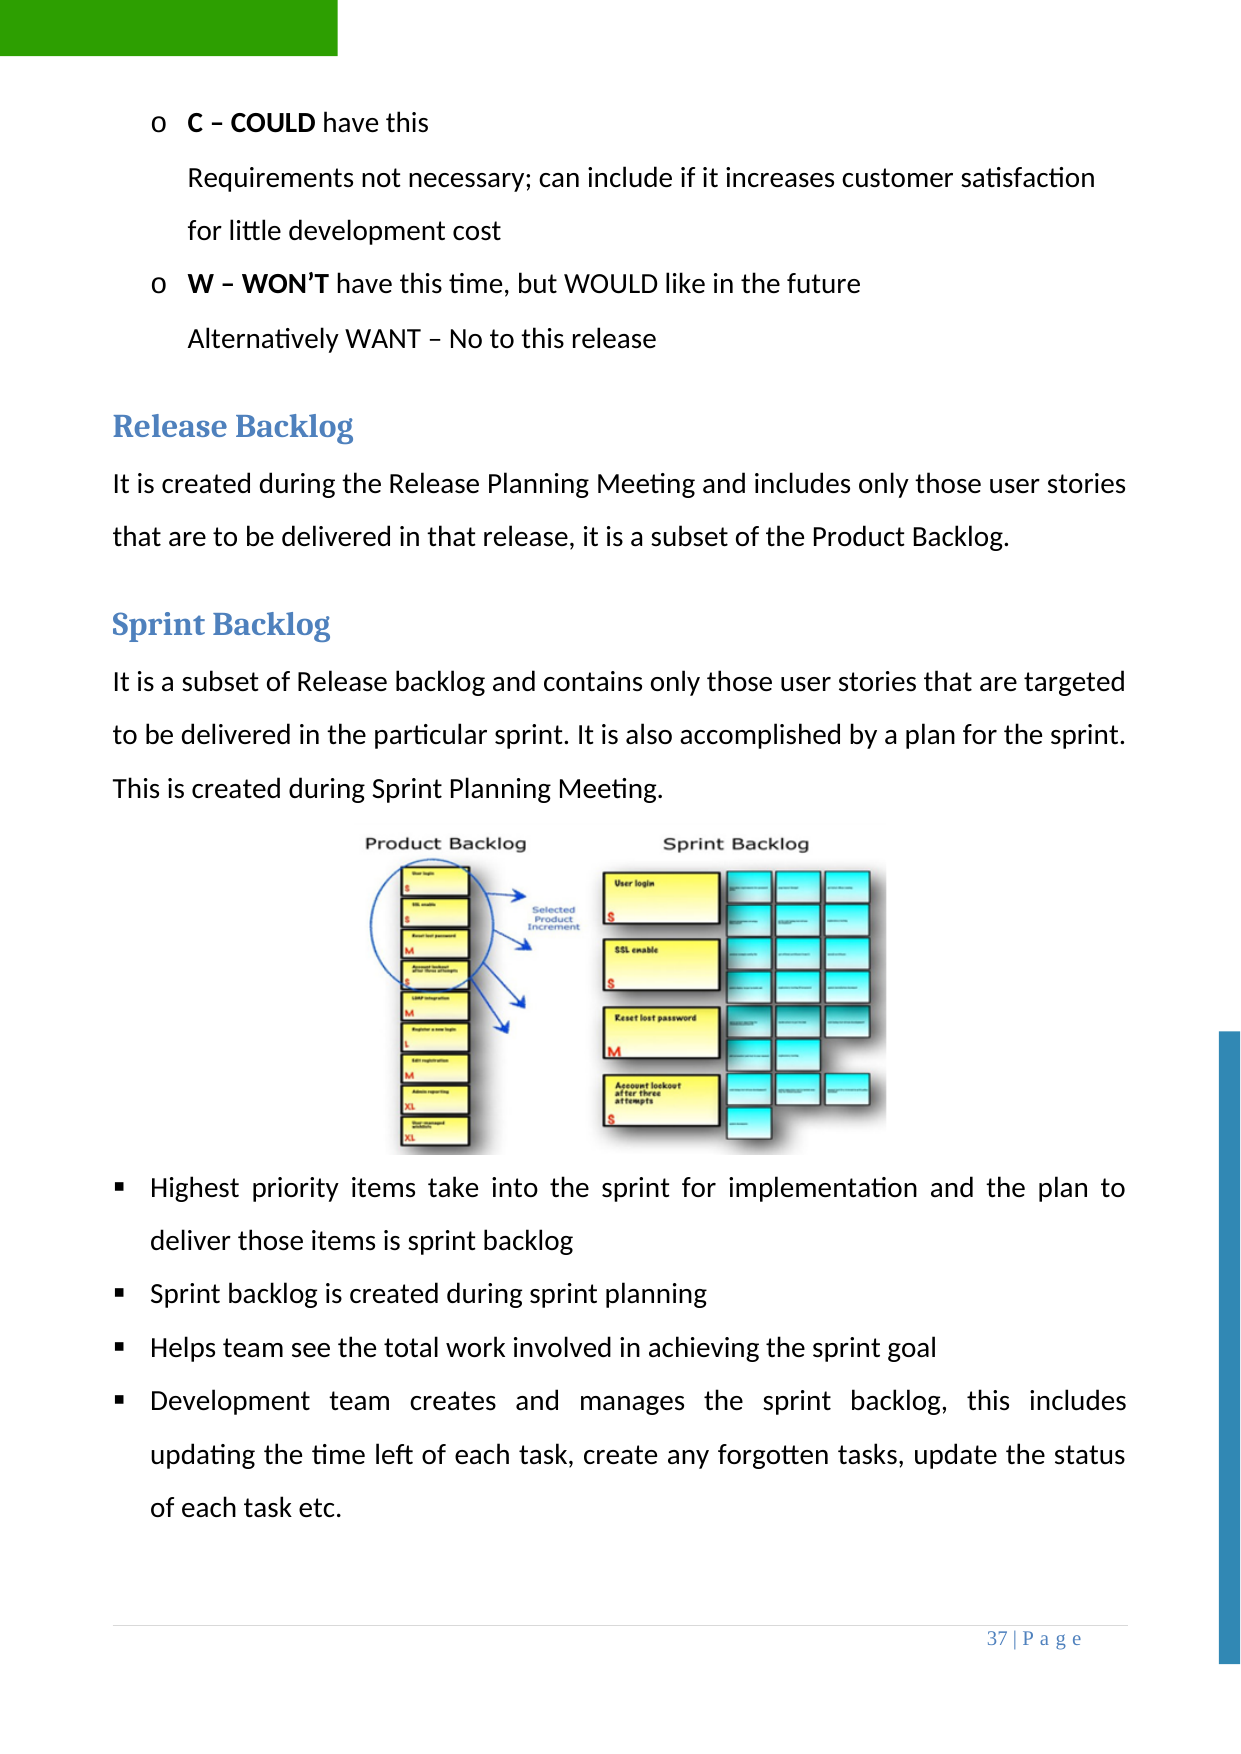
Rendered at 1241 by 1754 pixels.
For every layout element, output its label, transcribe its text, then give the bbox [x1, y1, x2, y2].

text It is a subset of Release backlog and contains only those user stories that are targeted to be delivered in the particular sprint. It is also accomplished by a plan for the sprint. This is created during Sprint Planning Meeting. [112, 663, 1128, 805]
list Highest priority items take into the sprint for implementation and the plan to deliver those items is sprint backlog [112, 1169, 1128, 1258]
list C – COULD have this Requirements not necessary; can include if it increases customer satisfaction for little development cost [150, 104, 1128, 248]
text It is created during the Release Planning Meeting and includes only those user stories that are to be delivered in that release, it is a subset of the Product Backlog. [112, 465, 1128, 554]
list Helps team see the total work involved in achieving the sprint goal [112, 1329, 1128, 1365]
list Development team creates and manages the sprint backlog, this includes updating the time left of each task, create any forgotten tasks, update the status of each task etc. [112, 1382, 1128, 1525]
text Sprint Backlog [112, 605, 1128, 644]
list W – WON’T have this time, but WOULD like in the future Alternatively WANT – No to this release [150, 266, 1128, 356]
text Release Backlog [112, 407, 1128, 446]
picture [353, 823, 887, 1155]
list Sprint backlog is created during sprint planning [112, 1276, 1128, 1311]
